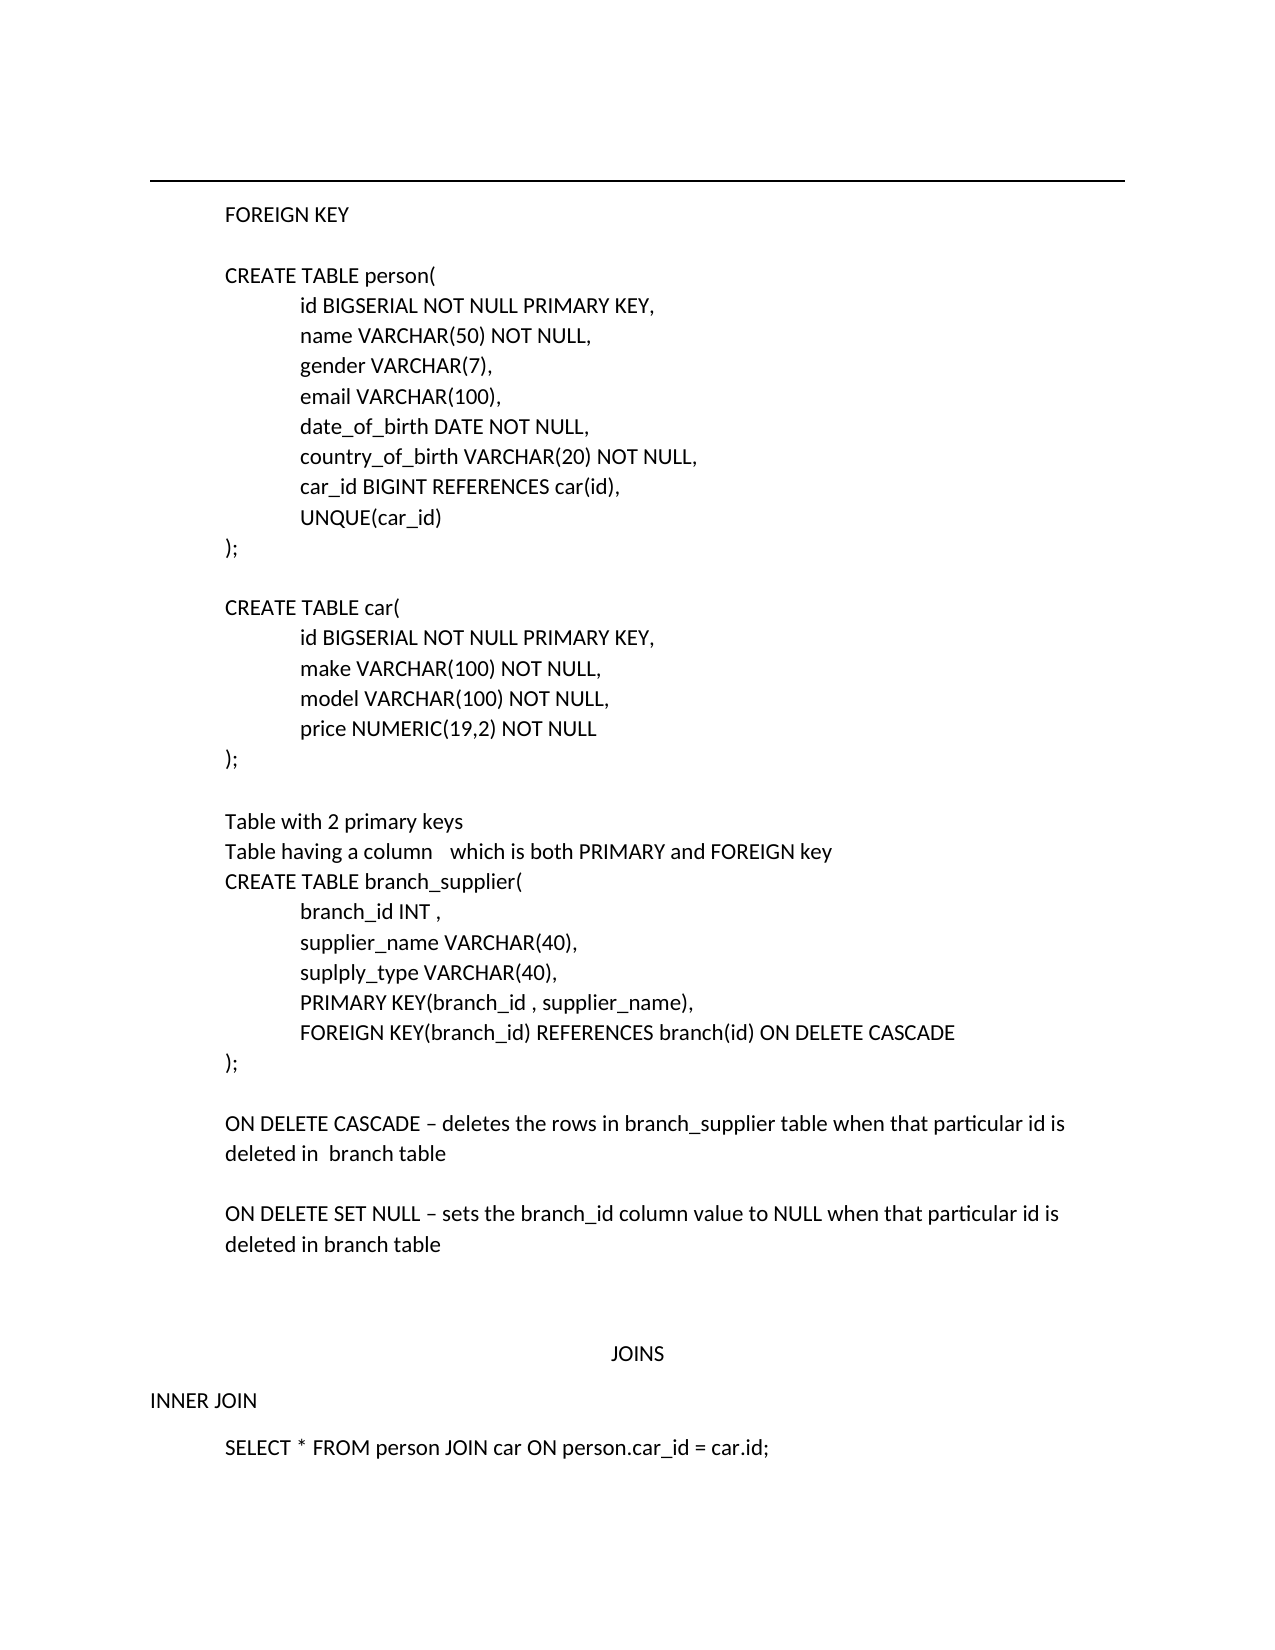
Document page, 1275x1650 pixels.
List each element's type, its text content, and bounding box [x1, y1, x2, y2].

text Table having a column which is both PRIMARY and FOREIGN key [225, 837, 1125, 865]
text ); [225, 533, 1125, 561]
text name VARCHAR(50) NOT NULL, [225, 321, 1125, 349]
text branch_id INT , [225, 897, 1125, 925]
text ON DELETE SET NULL – sets the branch_id column value to NULL when that particular id is deleted in branch table [225, 1199, 1125, 1258]
text email VARCHAR(100), [225, 382, 1125, 410]
text gender VARCHAR(7), [225, 352, 1125, 379]
text CREATE TABLE branch_supplier( [225, 867, 1125, 895]
text car_id BIGINT REFERENCES car(id), [225, 472, 1125, 500]
text supplier_name VARCHAR(40), [225, 928, 1125, 956]
text id BIGSERIAL NOT NULL PRIMARY KEY, [225, 291, 1125, 319]
text ON DELETE CASCADE – deletes the rows in branch_supplier table when that particular id is deleted in branch table [225, 1109, 1125, 1167]
text CREATE TABLE car( [225, 593, 1125, 621]
text ); [225, 1048, 1125, 1076]
text model VARCHAR(100) NOT NULL, [225, 684, 1125, 712]
text JOINS [150, 1339, 1125, 1367]
text SELECT * FROM person JOIN car ON person.car_id = car.id; [150, 1433, 1125, 1461]
text PRIMARY KEY(branch_id , supplier_name), [225, 988, 1125, 1016]
text ); [225, 744, 1125, 774]
text price NUMERIC(19,2) NOT NULL [225, 714, 1125, 742]
text CREATE TABLE person( [225, 261, 1125, 289]
text date_of_birth DATE NOT NULL, [225, 412, 1125, 440]
text suplply_type VARCHAR(40), [225, 958, 1125, 986]
text make VARCHAR(100) NOT NULL, [225, 654, 1125, 682]
text UNQUE(car_id) [225, 503, 1125, 531]
text Table with 2 primary keys [225, 807, 1125, 835]
text country_of_birth VARCHAR(20) NOT NULL, [225, 442, 1125, 470]
text FOREIGN KEY [225, 201, 1125, 228]
text FOREIGN KEY(branch_id) REFERENCES branch(id) ON DELETE CASCADE [225, 1018, 1125, 1046]
text id BIGSERIAL NOT NULL PRIMARY KEY, [225, 623, 1125, 651]
text INNER JOIN [150, 1386, 1125, 1414]
